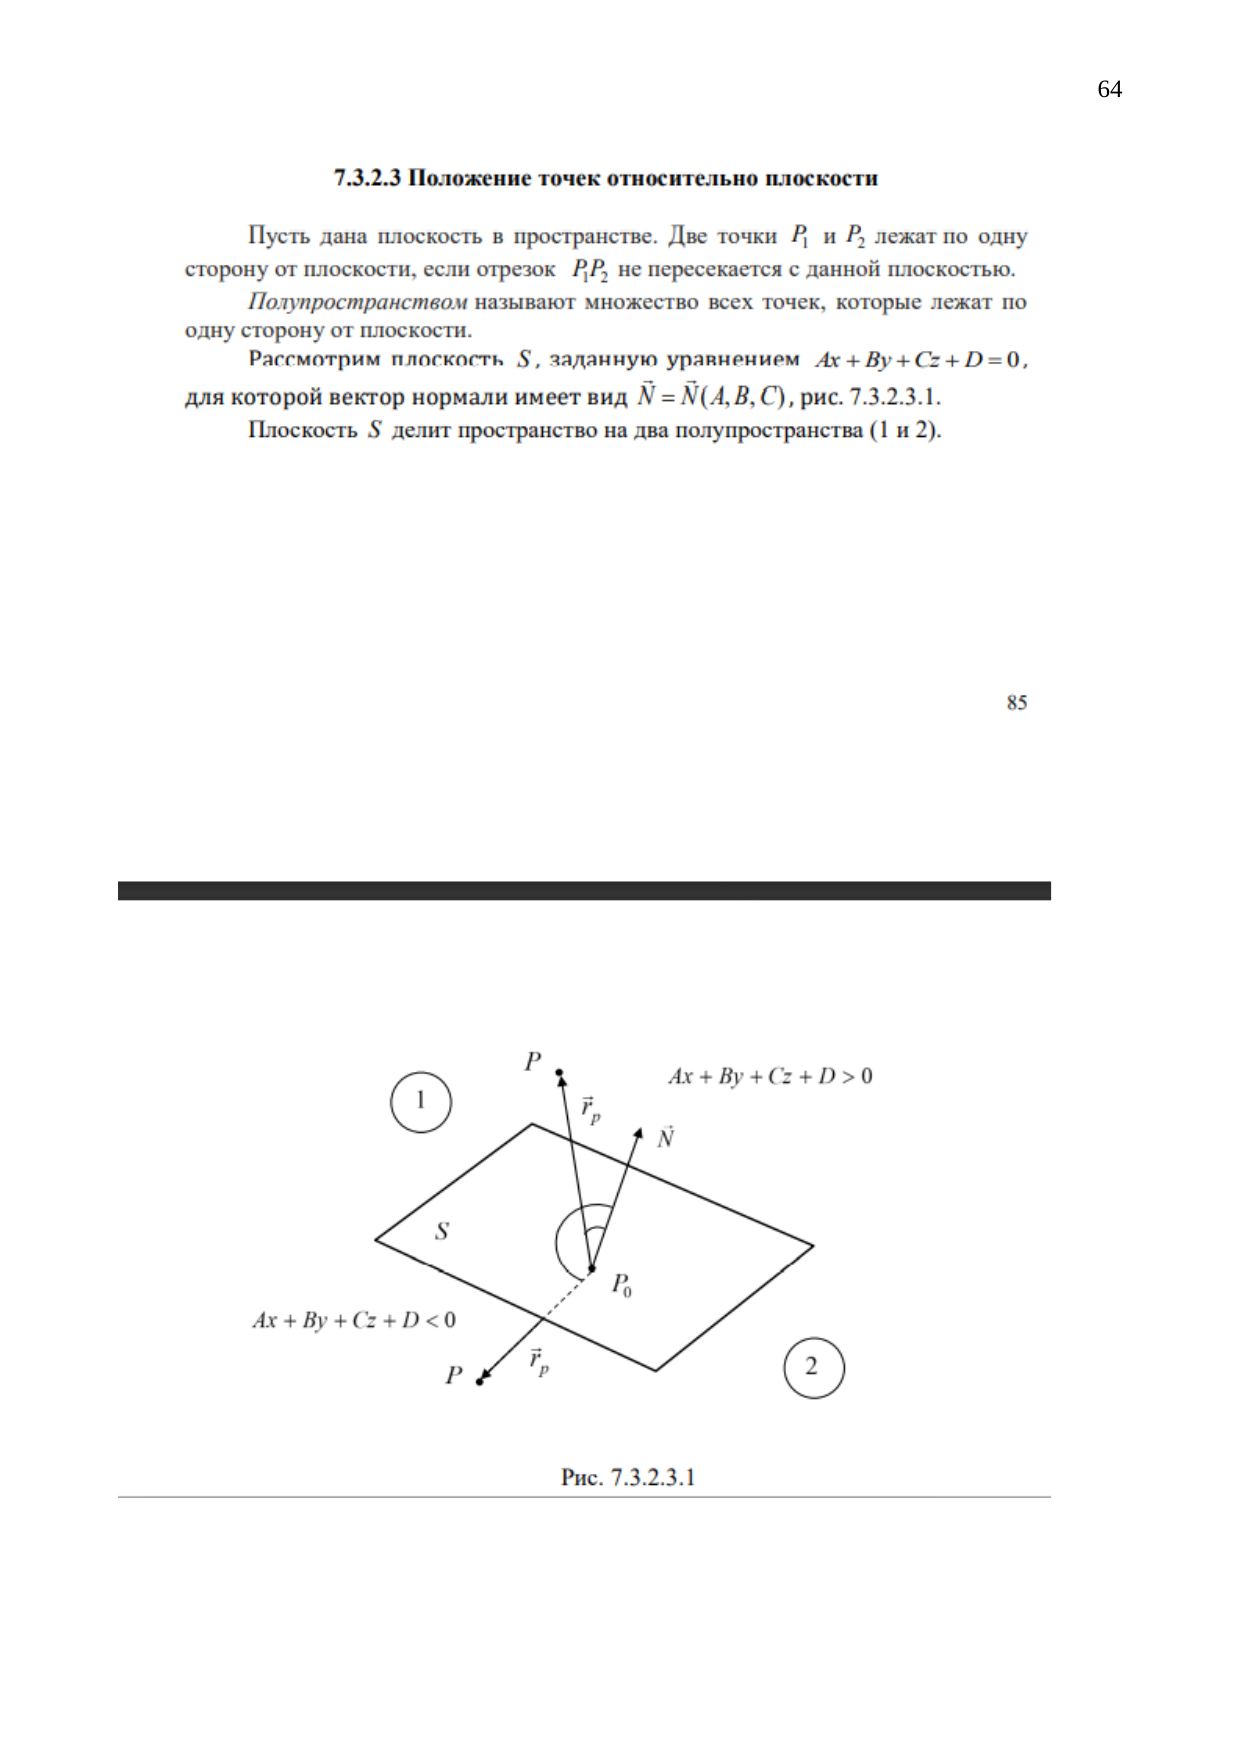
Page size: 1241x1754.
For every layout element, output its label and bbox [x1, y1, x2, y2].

picture [118, 131, 1052, 1498]
